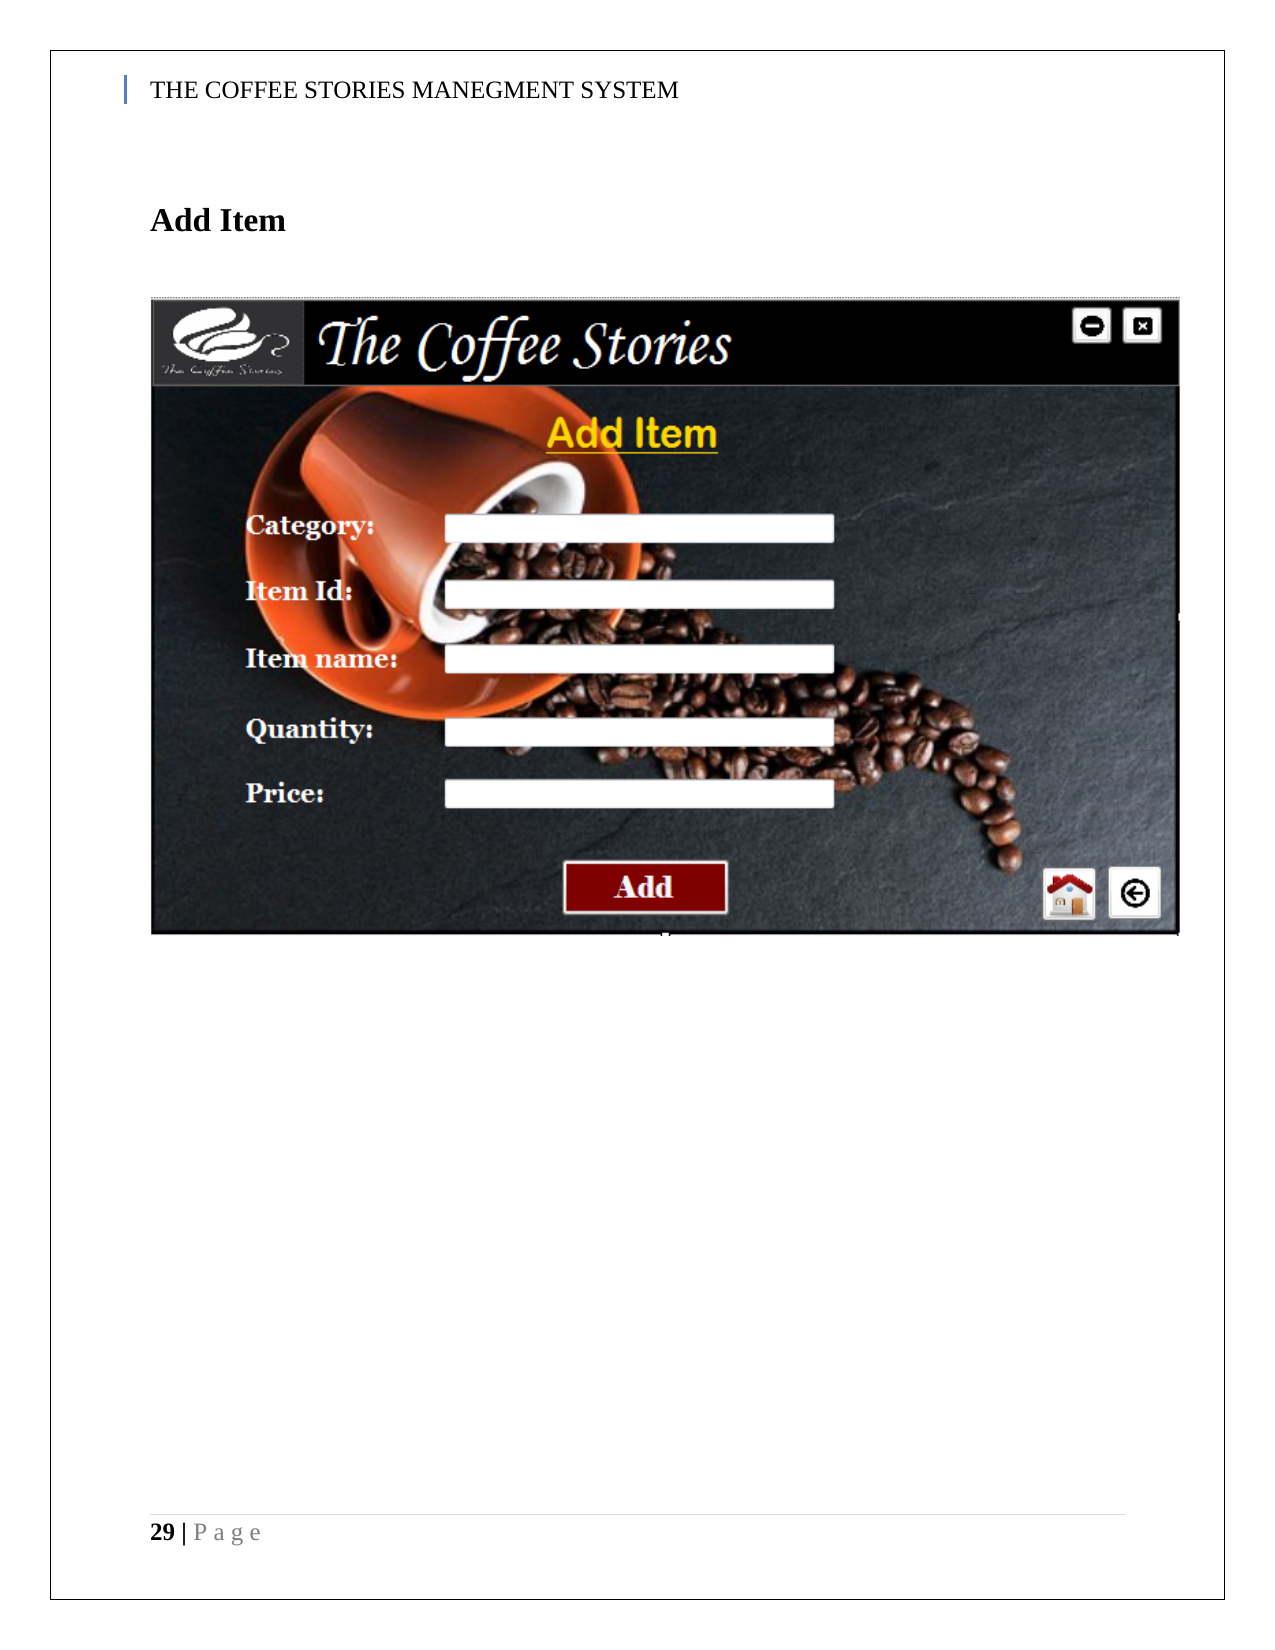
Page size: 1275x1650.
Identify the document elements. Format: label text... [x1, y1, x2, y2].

subtitle Add Item [150, 200, 1125, 238]
picture [150, 297, 1180, 936]
